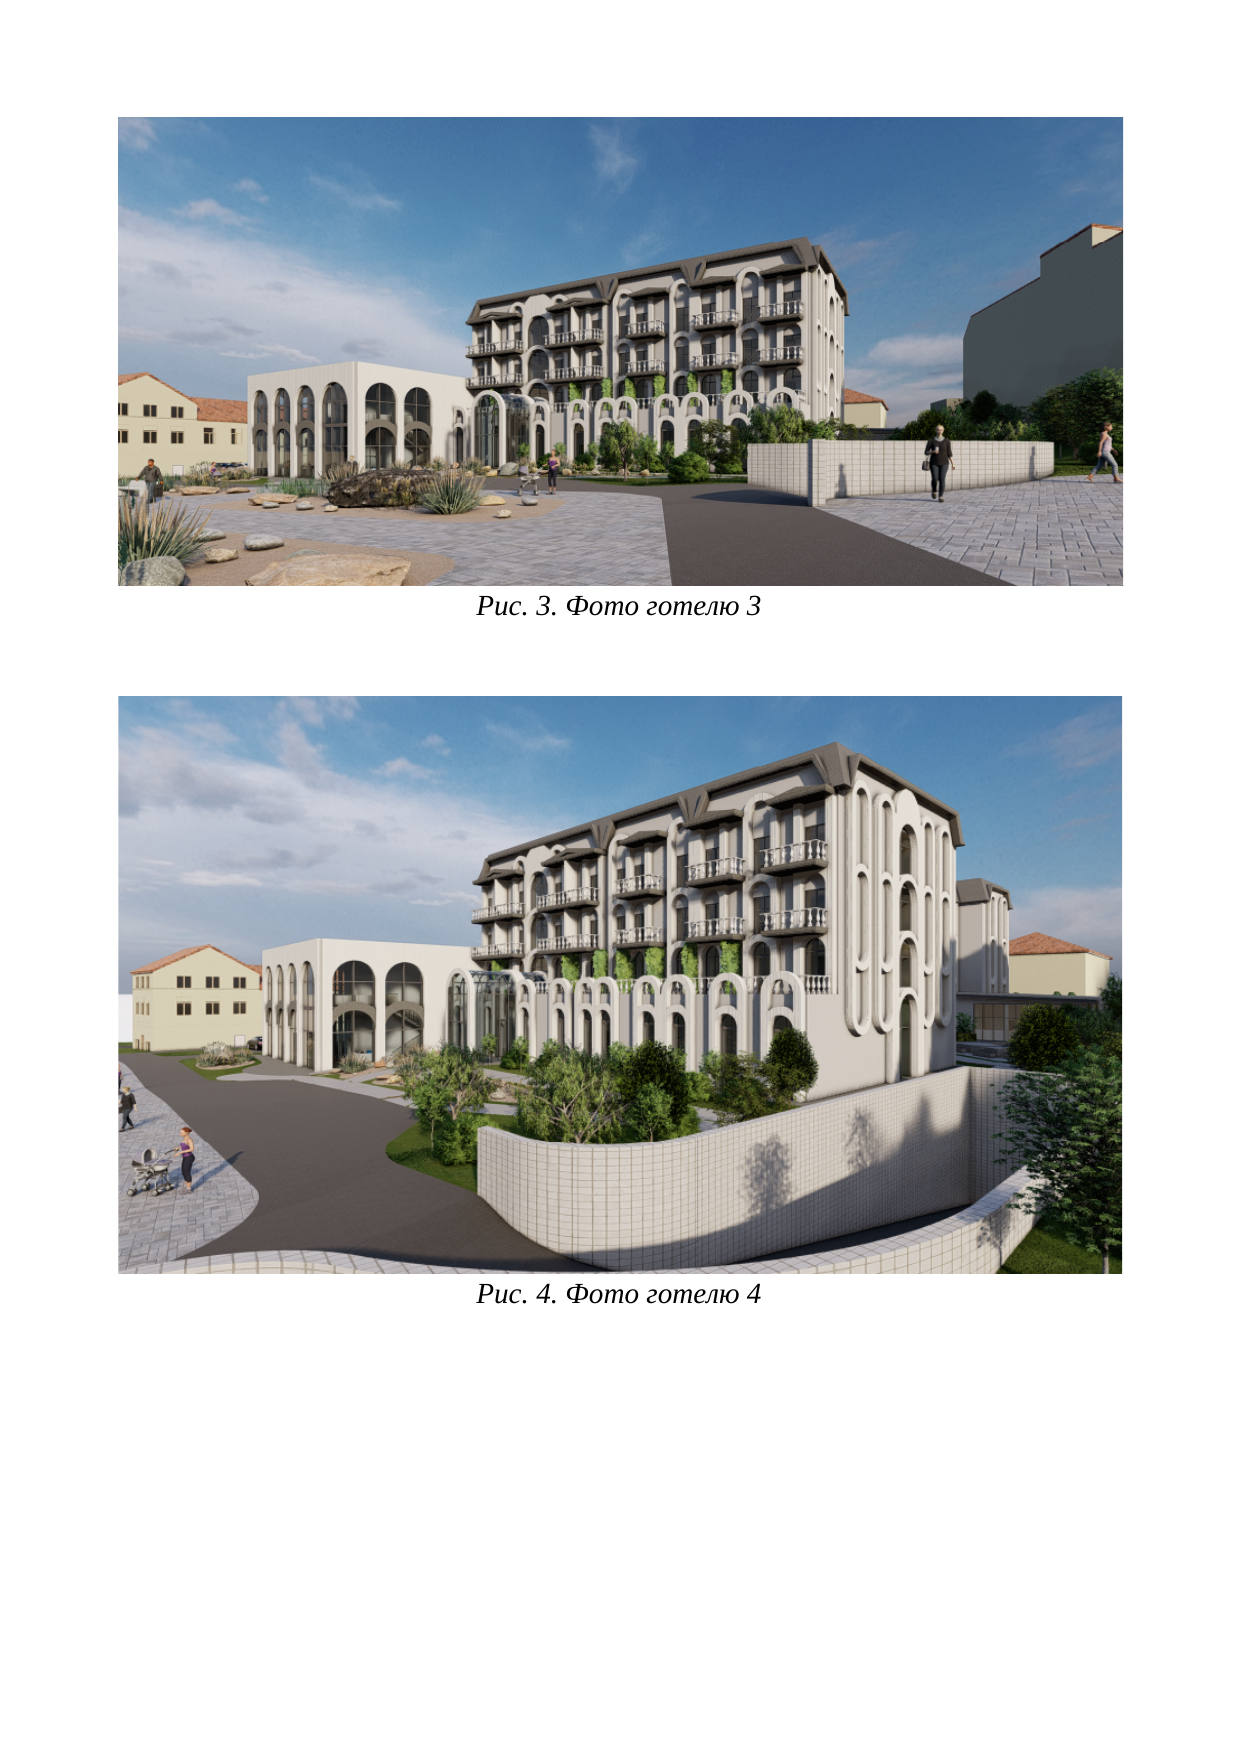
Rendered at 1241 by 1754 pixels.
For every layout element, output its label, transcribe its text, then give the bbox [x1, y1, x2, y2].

text Рис. 3. Фото готелю 3 [118, 588, 1122, 622]
picture [118, 696, 1123, 1274]
text Рис. 4. Фото готелю 4 [118, 1277, 1122, 1310]
picture [118, 117, 1124, 586]
